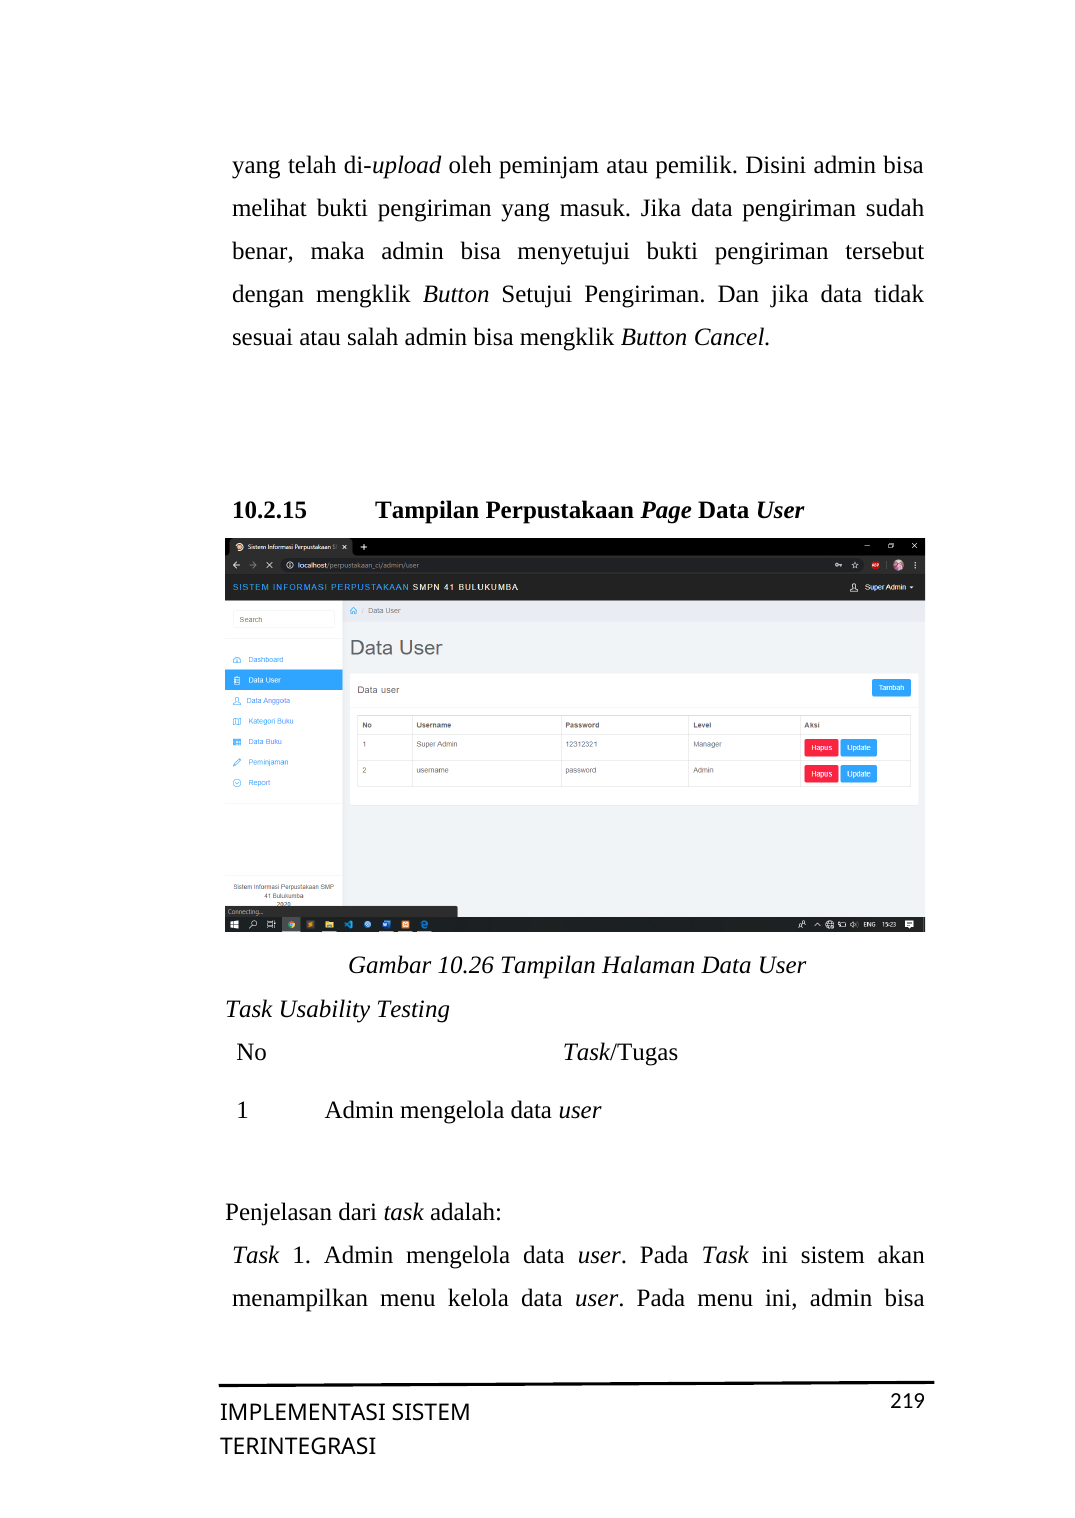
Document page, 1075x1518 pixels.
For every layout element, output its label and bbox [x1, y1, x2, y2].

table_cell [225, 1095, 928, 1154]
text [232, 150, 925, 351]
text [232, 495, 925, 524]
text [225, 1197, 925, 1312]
picture [225, 538, 926, 932]
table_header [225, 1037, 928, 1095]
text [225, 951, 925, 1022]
